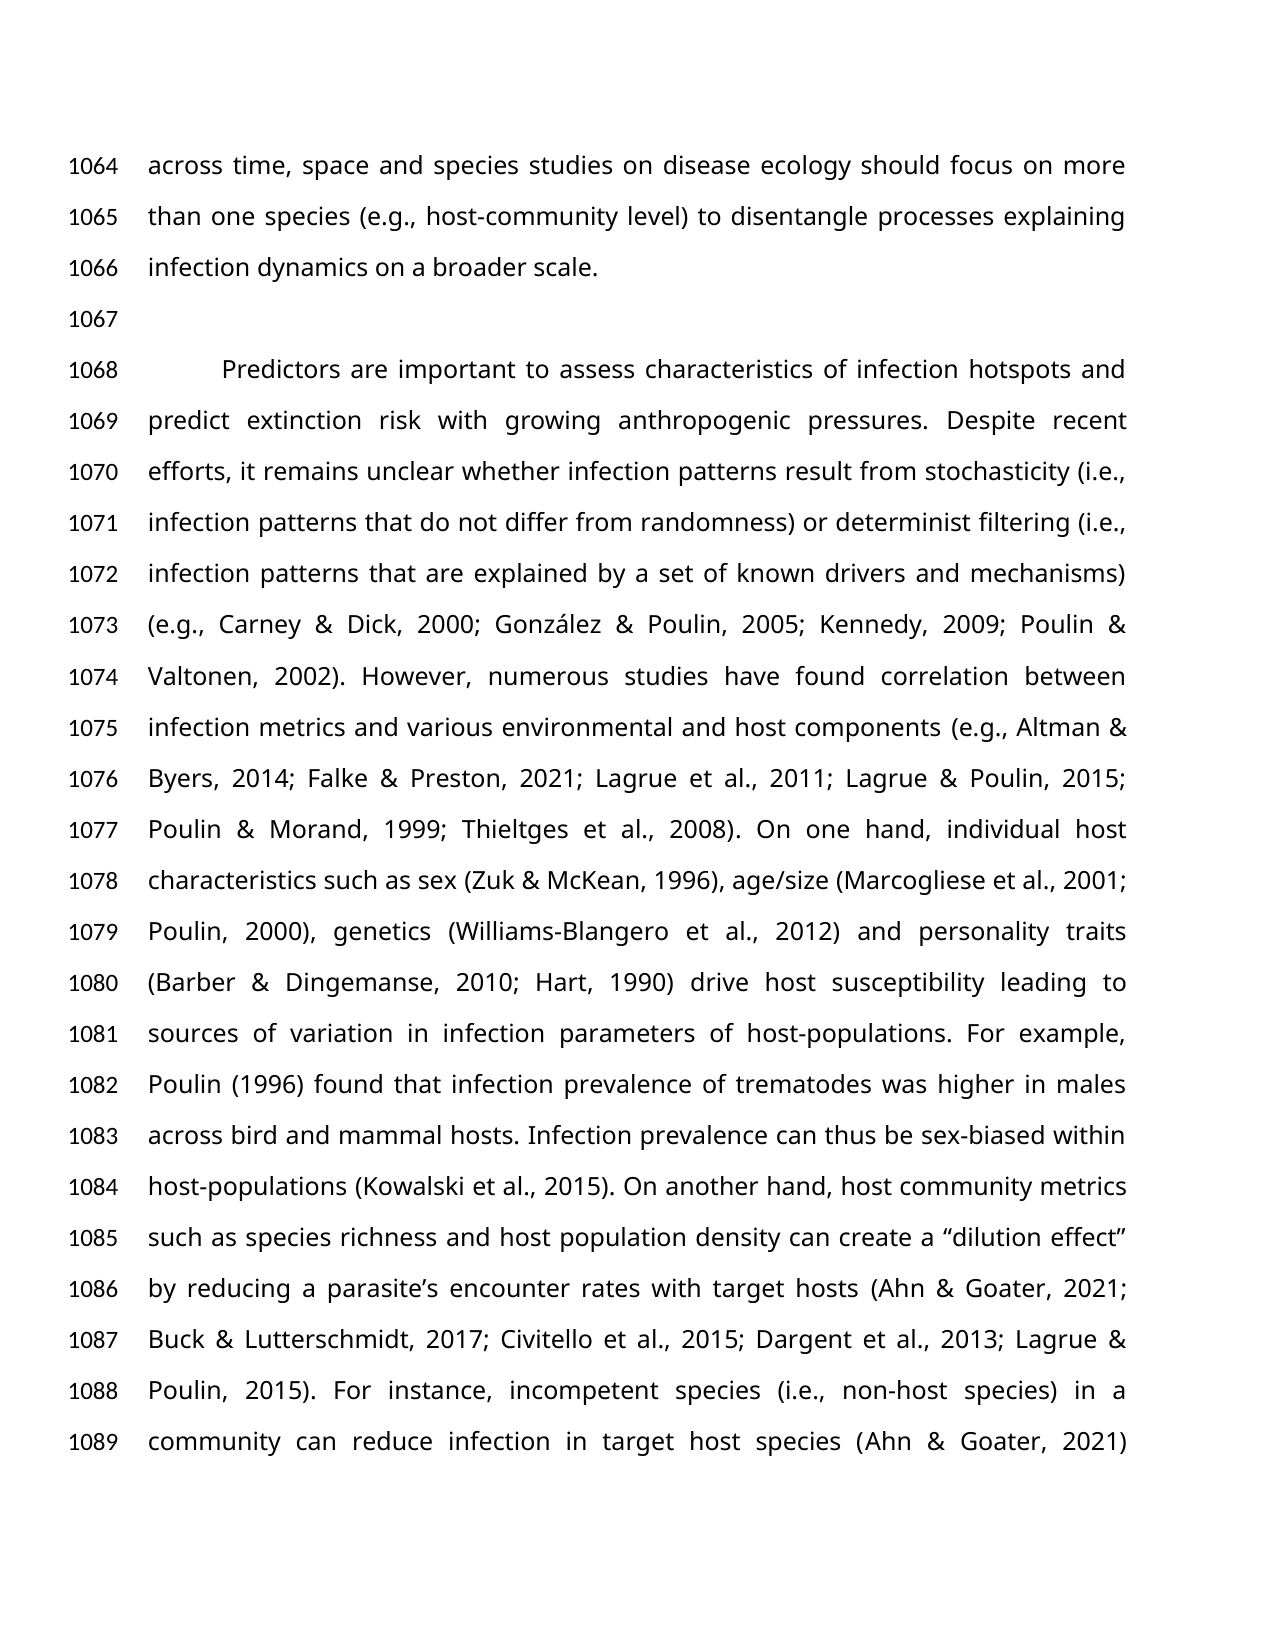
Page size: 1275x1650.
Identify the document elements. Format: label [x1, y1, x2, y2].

text [148, 352, 1127, 1458]
text [148, 148, 1127, 284]
